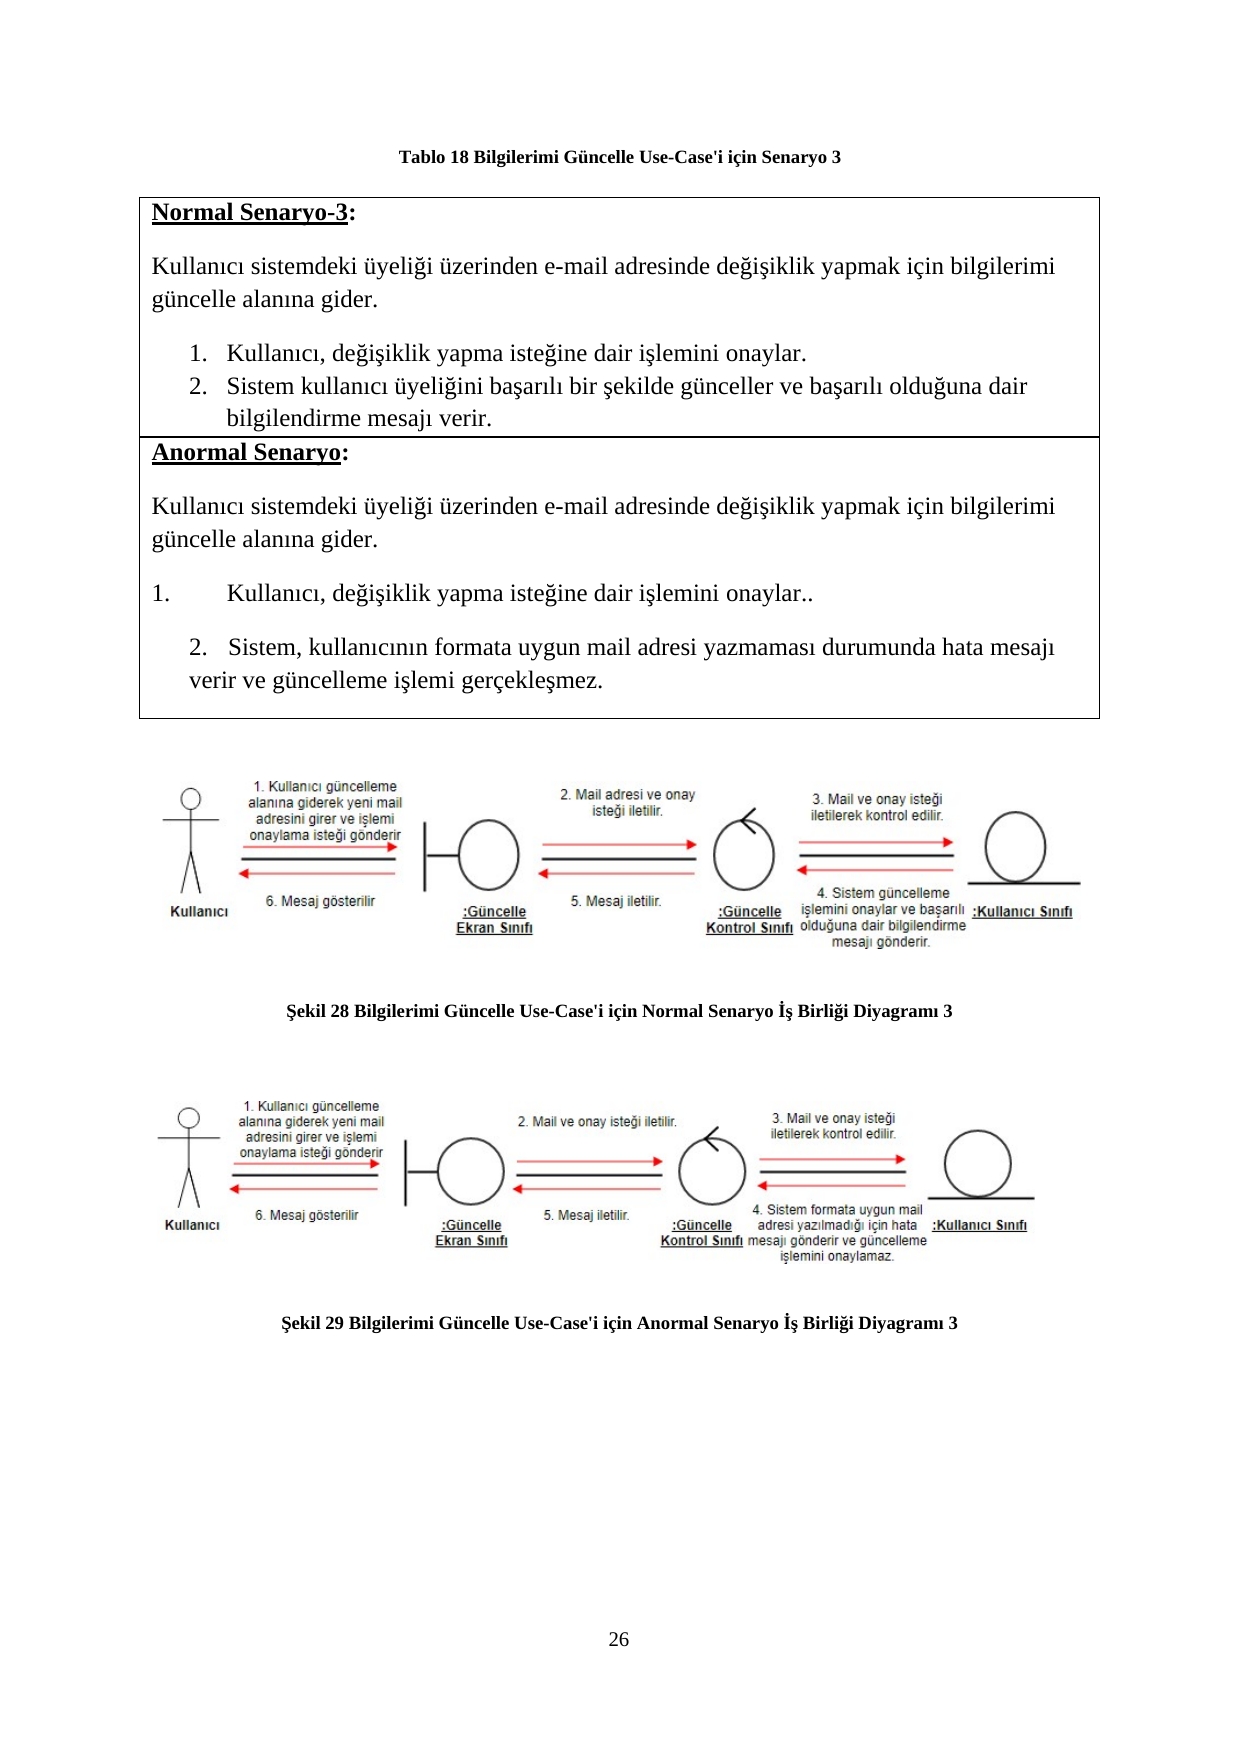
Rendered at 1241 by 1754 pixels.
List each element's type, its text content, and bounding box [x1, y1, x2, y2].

text Şekil 29 Bilgilerimi Güncelle Use-Case'i için Anormal Senaryo İş Birliği Diyagramı 3 [169, 1312, 1071, 1333]
table_header Normal Senaryo-3: Kullanıcı sistemdeki üyeliği üzerinden e-mail adresinde değişiklik yapmak için bilgilerimi güncelle alanına gider. Kullanıcı, değişiklik yapma isteğine dair işlemini onaylar. Sistem kullanıcı üyeliğini başarılı bir şekilde günceller ve başarılı olduğuna dair bilgilendirme mesajı verir. [140, 198, 1099, 436]
table_cell Anormal Senaryo: Kullanıcı sistemdeki üyeliği üzerinden e-mail adresinde değişiklik yapmak için bilgilerimi güncelle alanına gider. Kullanıcı, değişiklik yapma isteğine dair işlemini onaylar.. Sistem, kullanıcının formata uygun mail adresi yazmaması durumunda hata mesajı verir ve güncelleme işlemi gerçekleşmez. [140, 438, 1099, 718]
picture [157, 1101, 1035, 1264]
picture [162, 781, 1081, 949]
text Şekil 28 Bilgilerimi Güncelle Use-Case'i için Normal Senaryo İş Birliği Diyagramı 3 [169, 999, 1071, 1021]
text Tablo 18 Bilgilerimi Güncelle Use-Case'i için Senaryo 3 [169, 146, 1071, 167]
